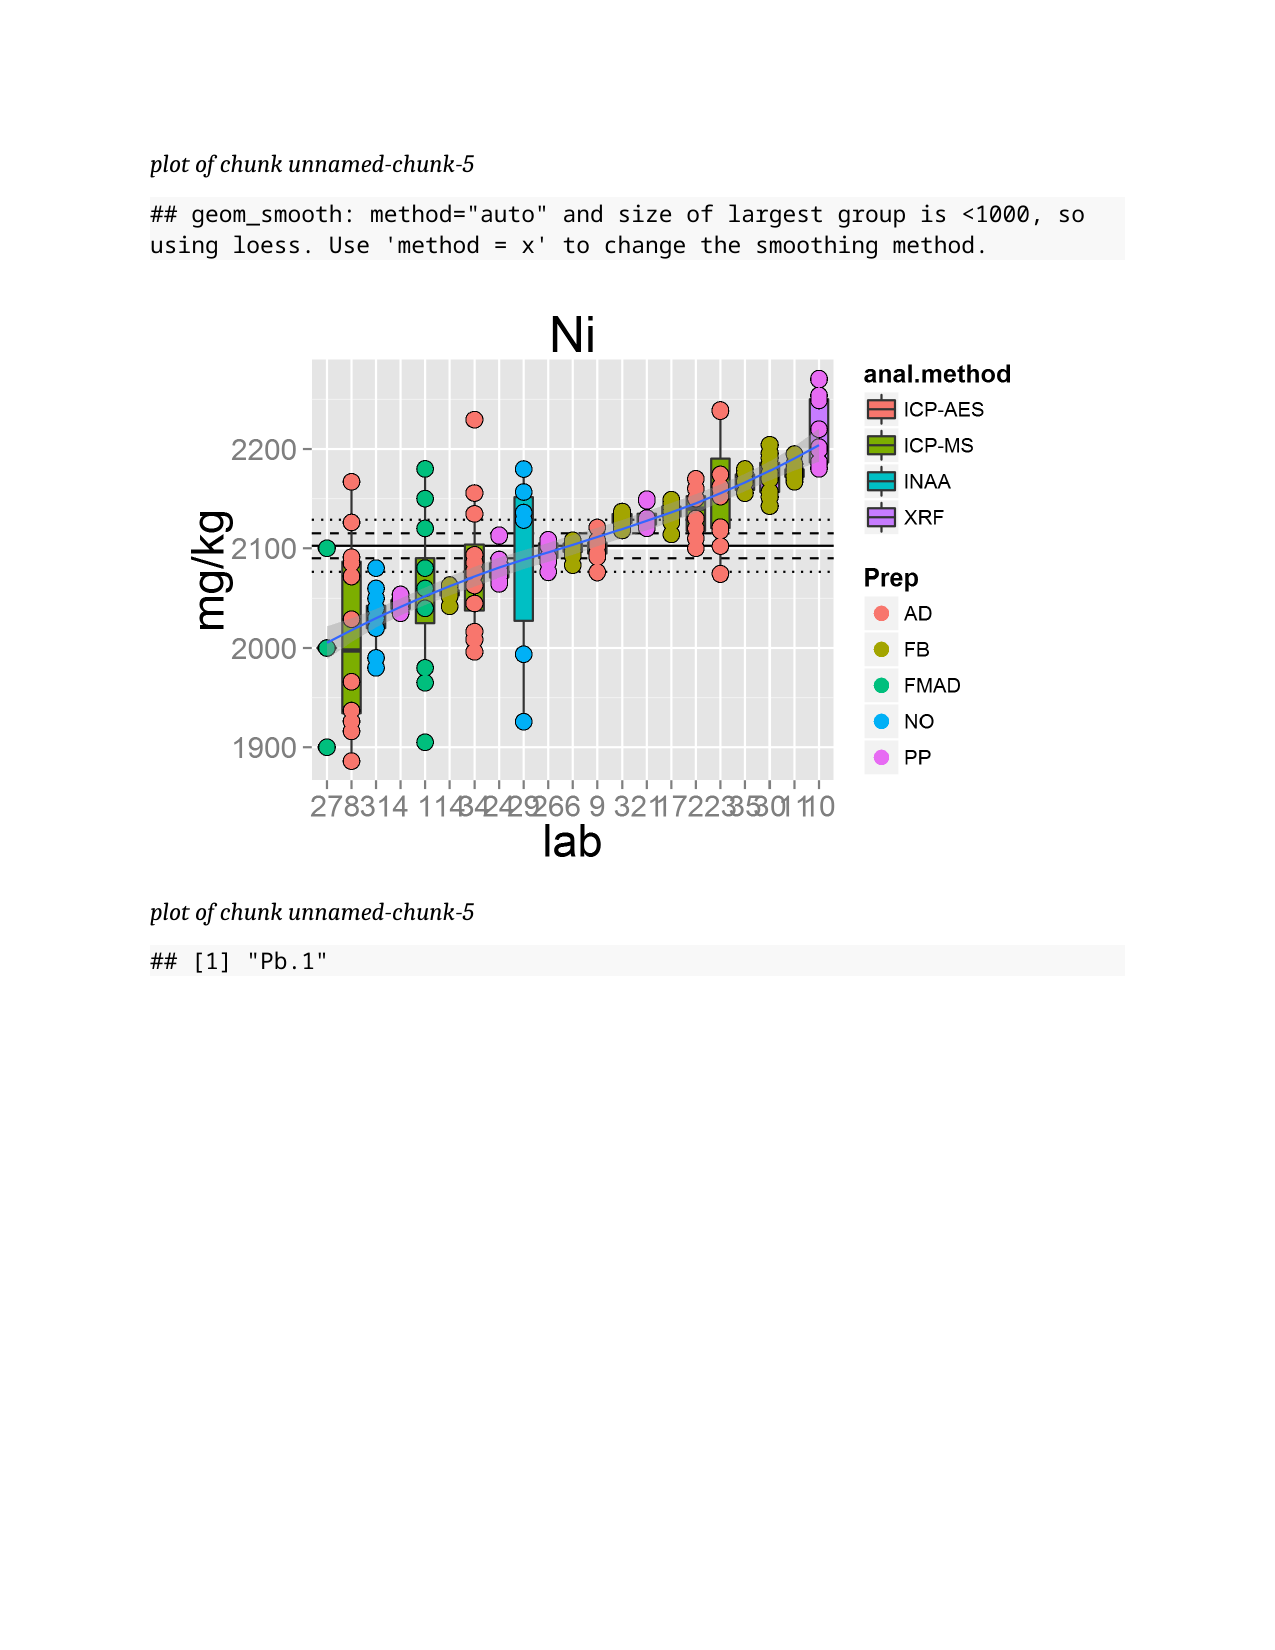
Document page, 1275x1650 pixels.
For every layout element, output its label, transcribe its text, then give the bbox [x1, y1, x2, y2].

text ## geom_smooth: method="auto" and size of largest group is <1000, so using loess. Use 'method = x' to change the smoothing method. [150, 197, 1125, 260]
picture [168, 278, 1071, 879]
text plot of chunk unnamed-chunk-5 [150, 150, 1125, 179]
text ## [1] "Pb.1" [150, 945, 1125, 976]
text plot of chunk unnamed-chunk-5 [150, 897, 1125, 926]
